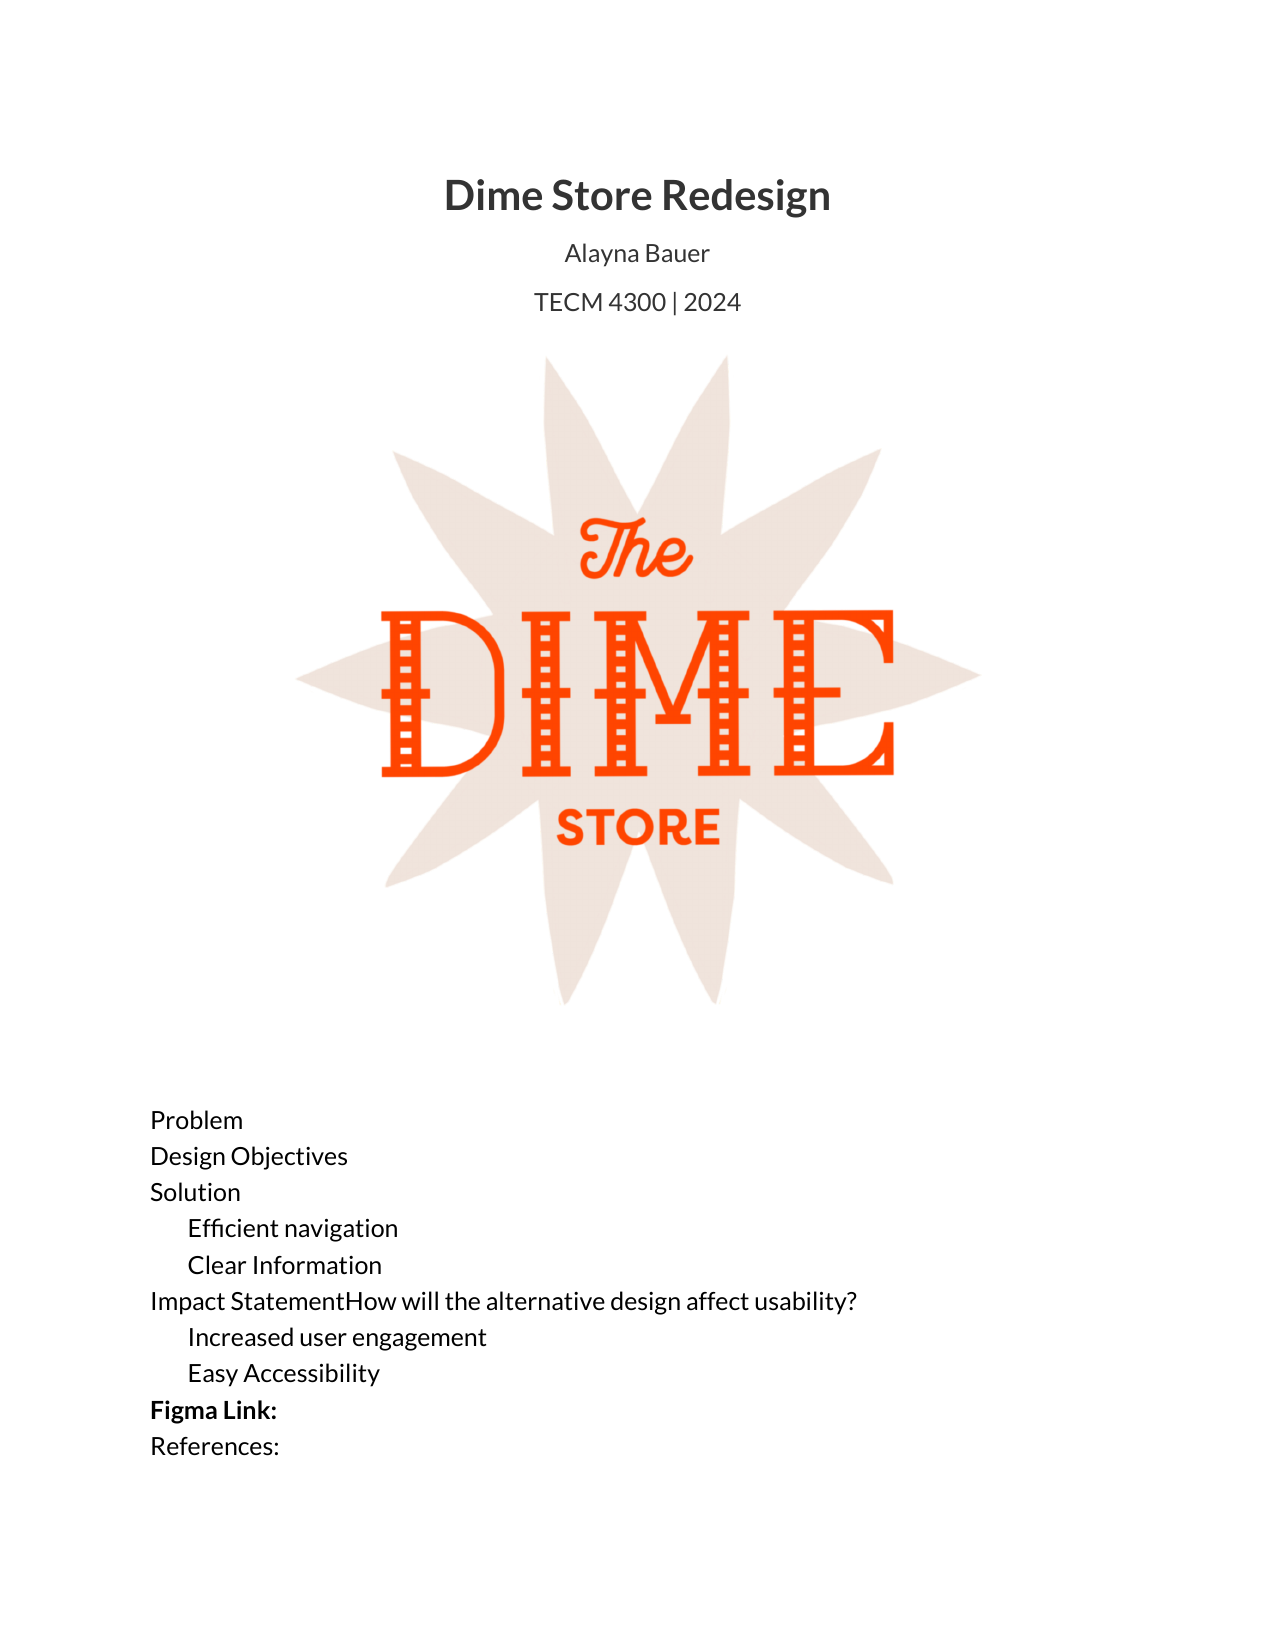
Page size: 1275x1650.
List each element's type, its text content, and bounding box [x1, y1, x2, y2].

text Dime Store Redesign [150, 169, 1125, 219]
text Alayna Bauer [150, 237, 1125, 267]
text TECM 4300 | 2024 [150, 286, 1125, 316]
picture [291, 335, 984, 1027]
